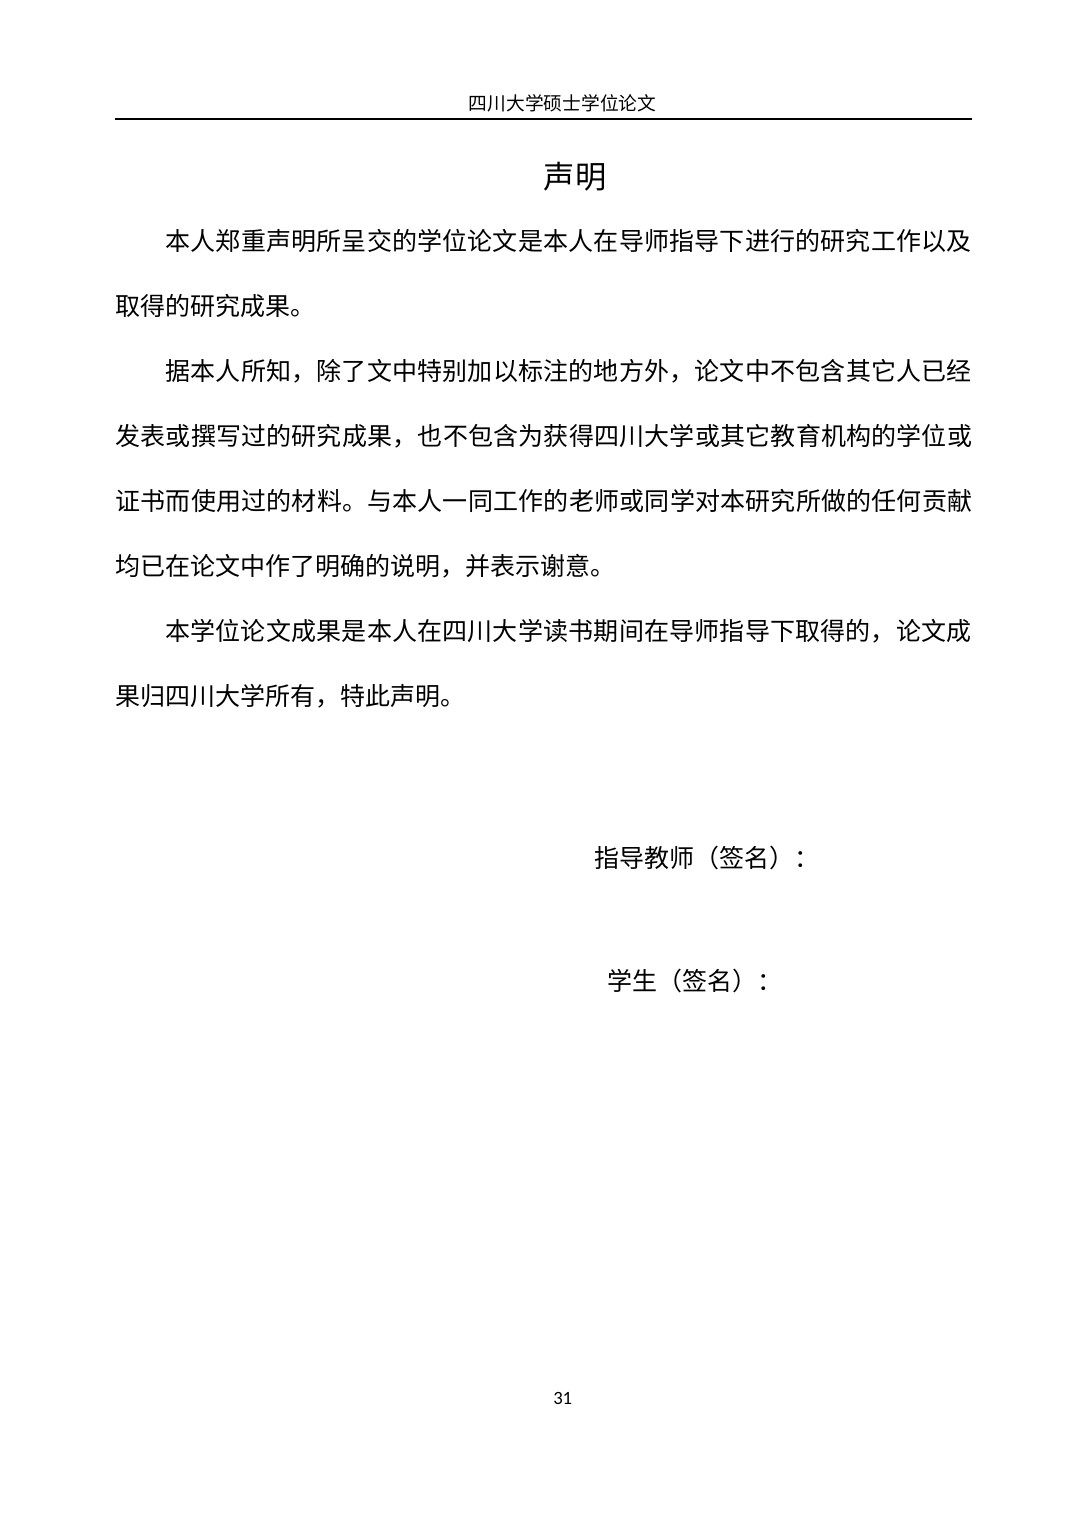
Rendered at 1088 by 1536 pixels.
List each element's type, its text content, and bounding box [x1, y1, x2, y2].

text 据本人所知，除了文中特别加以标注的地方外，论文中不包含其它人已经发表或撰写过的研究成果，也不包含为获得四川大学或其它教育机构的学位或证书而使用过的材料。与本人一同工作的老师或同学对本研究所做的任何贡献均已在论文中作了明确的说明，并表示谢意。 [115, 337, 972, 597]
text 本学位论文成果是本人在四川大学读书期间在导师指导下取得的，论文成果归四川大学所有，特此声明。 [115, 597, 972, 727]
text 本人郑重声明所呈交的学位论文是本人在导师指导下进行的研究工作以及取得的研究成果。 [115, 207, 972, 337]
text 指导教师（签名）： [182, 824, 972, 889]
text 学生（签名）： [182, 947, 972, 1012]
text 声明 [115, 142, 972, 207]
